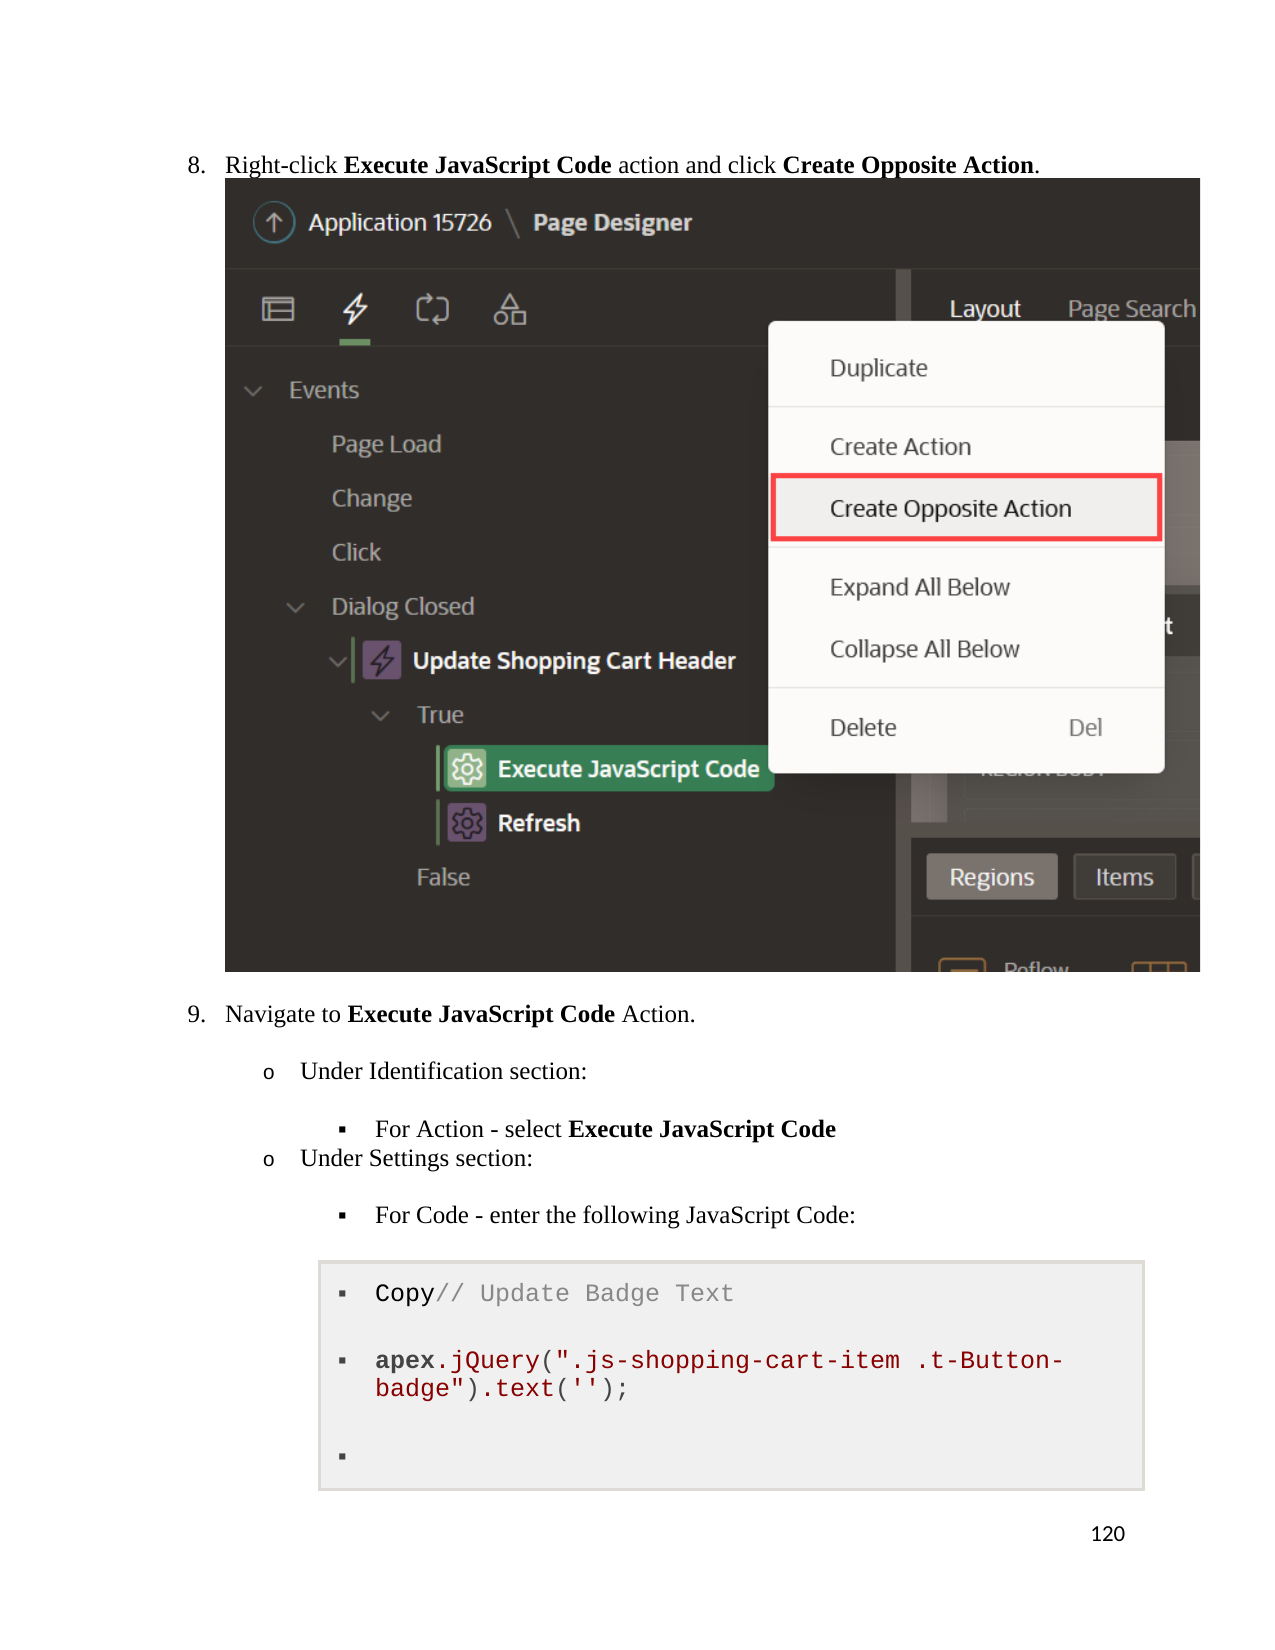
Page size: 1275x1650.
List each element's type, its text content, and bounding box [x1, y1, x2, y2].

list Navigate to Execute JavaScript Code Action. [187, 999, 1125, 1028]
list For Code - enter the following JavaScript Code: [337, 1200, 1125, 1229]
list Copy// Update Badge Text [321, 1264, 1142, 1308]
list apex.jQuery(".js-shopping-cart-item .t-Button-badge").text(''); [321, 1328, 1142, 1404]
list Under Identification section: [262, 1056, 1125, 1086]
list Under Settings section: [262, 1143, 1125, 1172]
picture [225, 178, 1200, 972]
list For Action - select Execute JavaScript Code [337, 1114, 1125, 1143]
